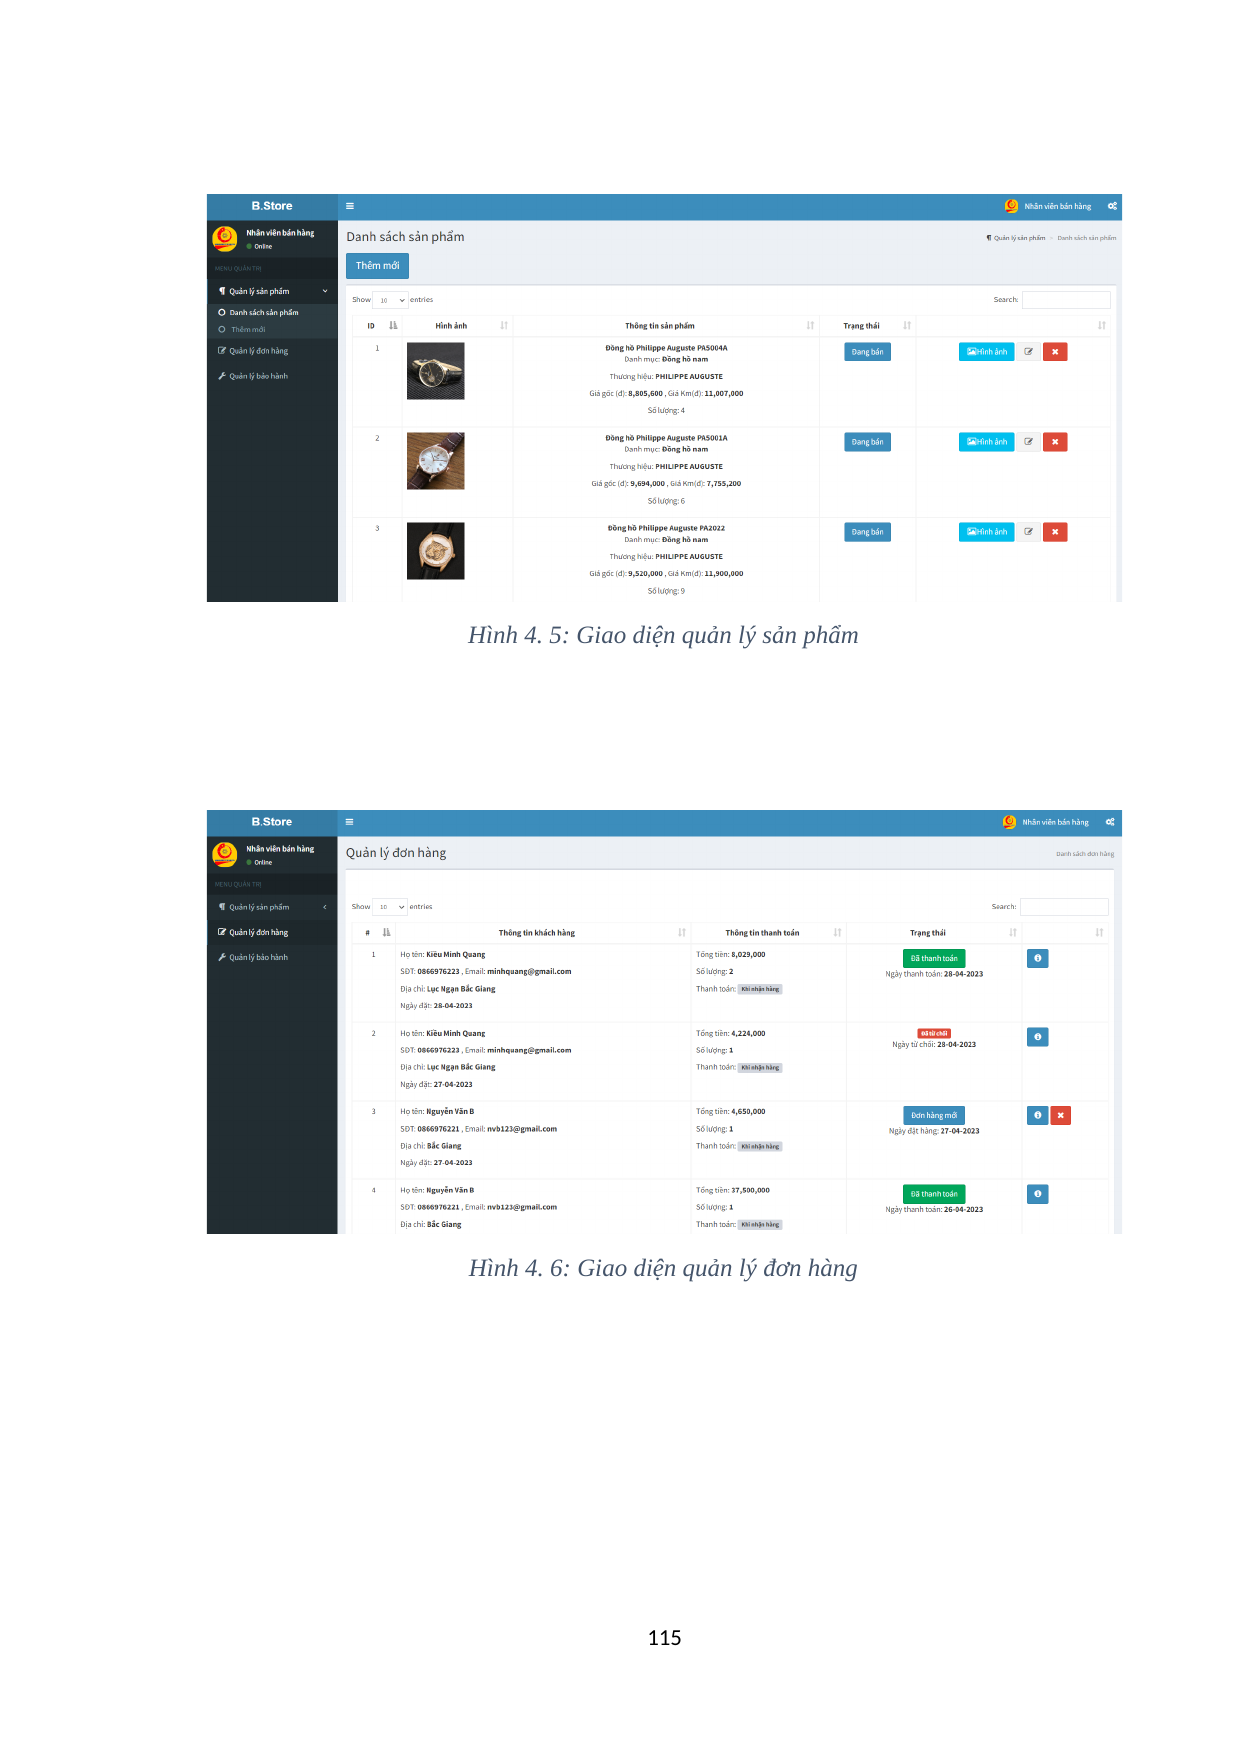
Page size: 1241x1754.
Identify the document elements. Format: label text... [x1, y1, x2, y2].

text Hình 4. 5: Giao diện quản lý sản phẩm [207, 621, 1122, 649]
text Hình 4. 6: Giao diện quản lý đơn hàng [207, 1253, 1122, 1281]
picture [206, 810, 1123, 1234]
picture [206, 194, 1123, 602]
